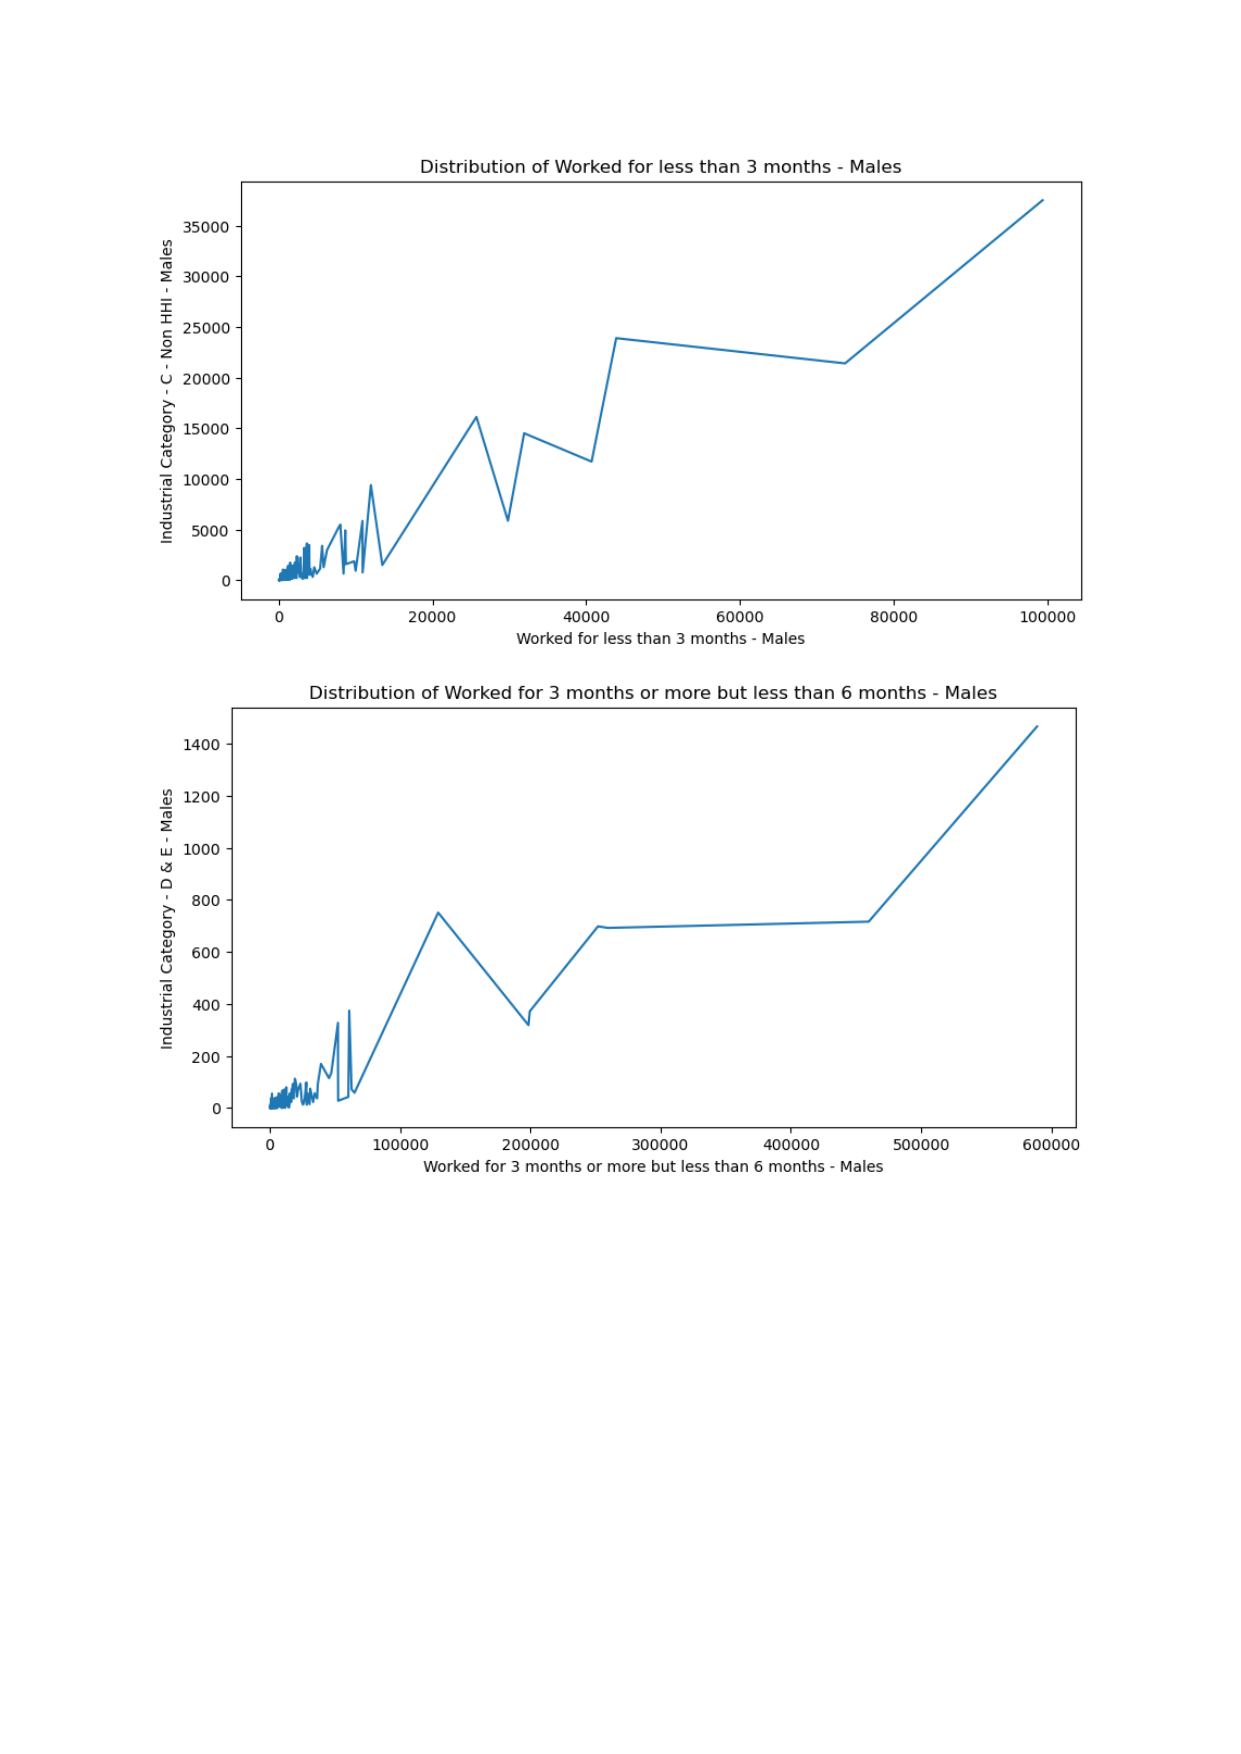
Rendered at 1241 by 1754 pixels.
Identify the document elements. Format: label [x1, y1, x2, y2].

picture [150, 675, 1091, 1185]
picture [150, 150, 1091, 657]
